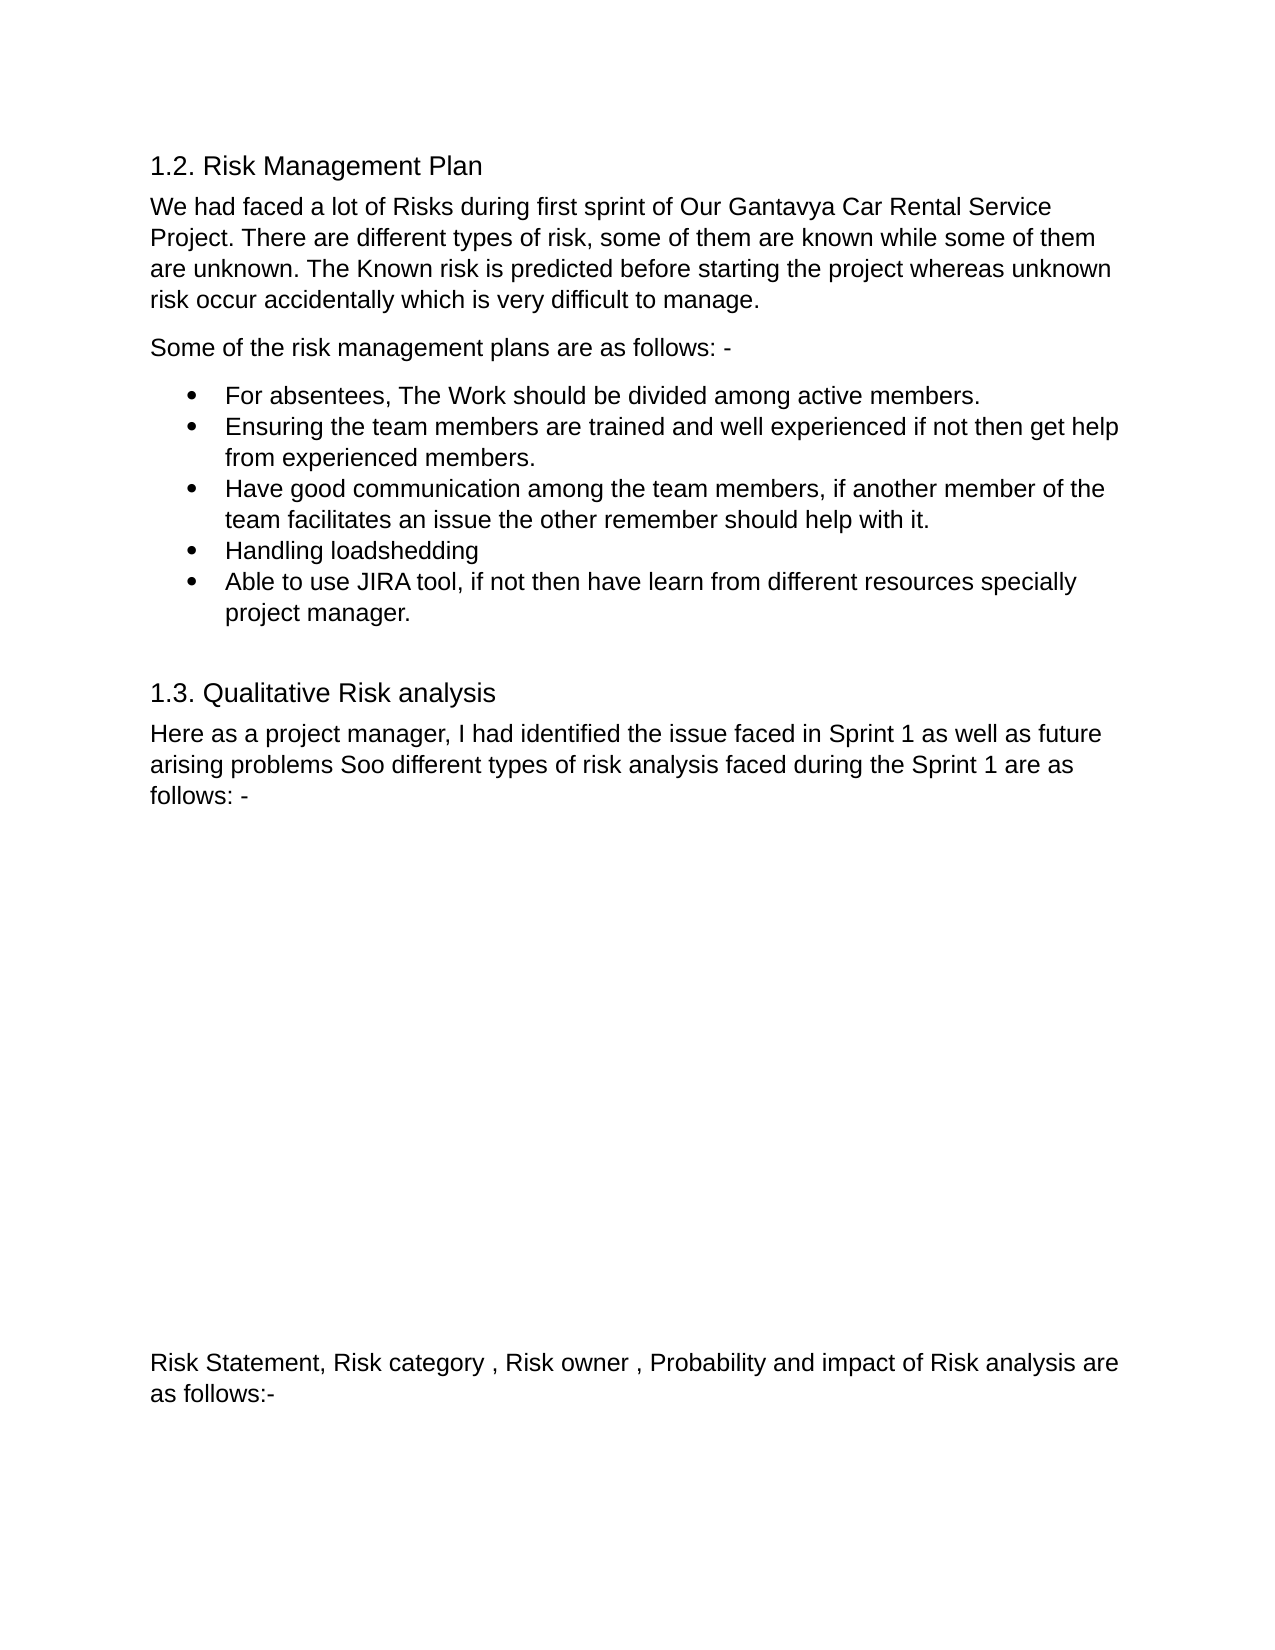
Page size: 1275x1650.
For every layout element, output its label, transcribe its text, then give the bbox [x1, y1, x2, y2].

subtitle 1.2. Risk Management Plan [150, 150, 1125, 181]
list Handling loadshedding [187, 536, 1125, 565]
list For absentees, The Work should be divided among active members. [187, 381, 1125, 409]
text Risk Statement, Risk category , Risk owner , Probability and impact of Risk analysis are as follows:- [150, 1348, 1125, 1408]
list Ensuring the team members are trained and well experienced if not then get help from experienced members. [187, 412, 1125, 472]
list Have good communication among the team members, if another member of the team facilitates an issue the other remember should help with it. [187, 474, 1125, 534]
text Here as a project manager, I had identified the issue faced in Sprint 1 as well as future arising problems Soo different types of risk analysis faced during the Sprint 1 are as follows: - [150, 719, 1125, 810]
text Some of the risk management plans are as follows: - [150, 333, 1125, 362]
list Able to use JIRA tool, if not then have learn from different resources specially project manager. [187, 567, 1125, 627]
text We had faced a lot of Risks during first sprint of Our Gantavya Car Rental Service Project. There are different types of risk, some of them are known while some of them are unknown. The Known risk is predicted before starting the project whereas unknown risk occur accidentally which is very difficult to manage. [150, 192, 1125, 314]
subtitle 1.3. Qualitative Risk analysis [150, 677, 1125, 708]
